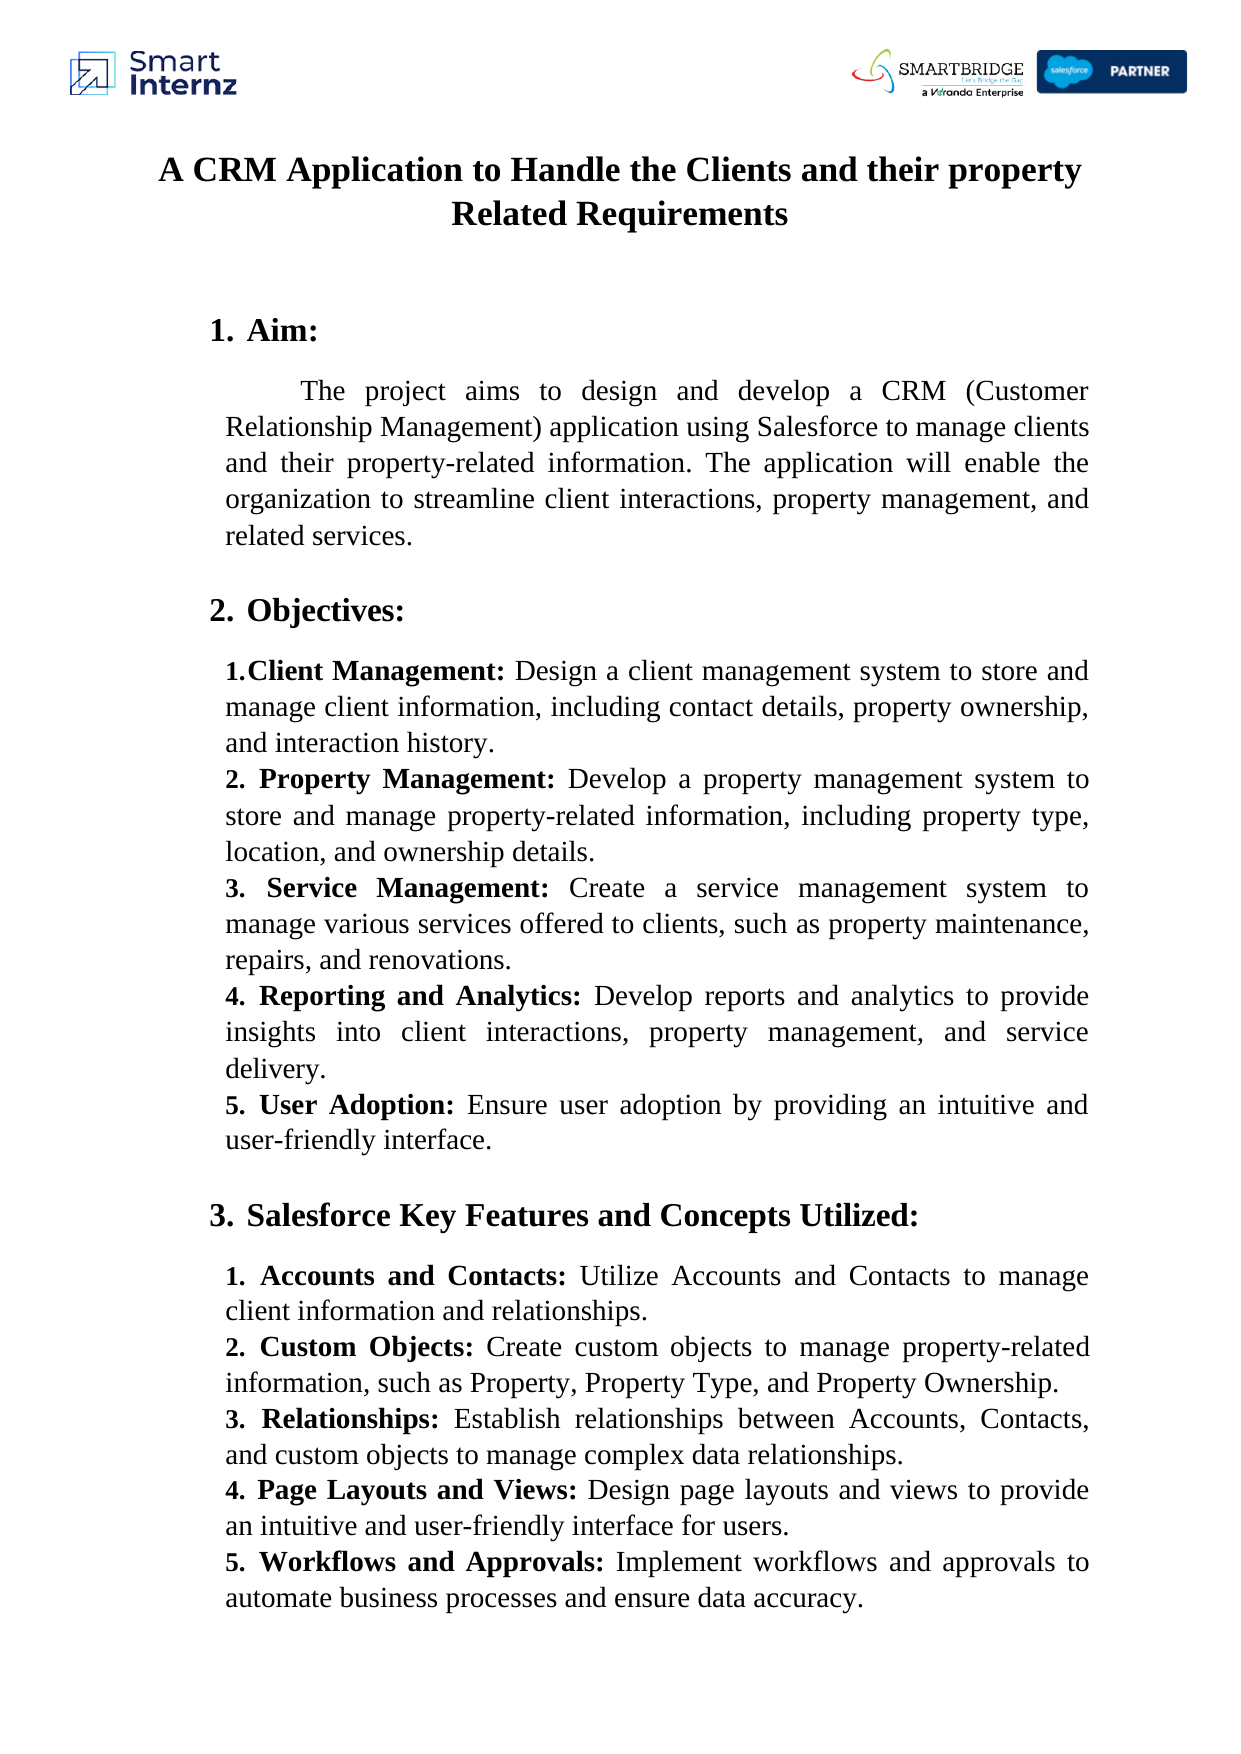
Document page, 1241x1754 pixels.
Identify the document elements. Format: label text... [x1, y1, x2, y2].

title A CRM Application to Handle the Clients and their property Related Requirements [158, 148, 1107, 233]
list Custom Objects: Create custom objects to manage property-related information, such as Property, Property Type, and Property Ownership. [225, 1329, 1090, 1399]
list Workflows and Approvals: Implement workflows and approvals to automate business processes and ensure data accuracy. [225, 1544, 1090, 1613]
list Accounts and Contacts: Utilize Accounts and Contacts to manage client information and relationships. [225, 1258, 1089, 1327]
picture [1036, 50, 1188, 94]
list Service Management: Create a service management system to manage various services offered to clients, such as property maintenance, repairs, and renovations. [225, 870, 1090, 976]
picture [70, 51, 237, 95]
list Reporting and Analytics: Develop reports and analytics to provide insights into client interactions, property management, and service delivery. [225, 978, 1090, 1084]
list User Adoption: Ensure user adoption by providing an intuitive and user-friendly interface. [225, 1087, 1089, 1156]
subtitle Salesforce Key Features and Concepts Utilized: [209, 1195, 1107, 1233]
list Relationships: Establish relationships between Accounts, Contacts, and custom objects to manage complex data relationships. [225, 1401, 1089, 1470]
text The project aims to design and develop a CRM (Customer Relationship Management) application using Salesforce to manage clients and their property-related information. The application will enable the organization to streamline client interactions, property management, and related services. [225, 373, 1090, 551]
list Page Layouts and Views: Design page layouts and views to provide an intuitive and user-friendly interface for users. [225, 1472, 1090, 1541]
subtitle Objectives: [209, 591, 1107, 629]
list Client Management: Design a client management system to store and manage client information, including contact details, property ownership, and interaction history. [225, 653, 1089, 759]
list Property Management: Develop a property management system to store and manage property-related information, including property type, location, and ownership details. [225, 762, 1090, 867]
picture [851, 48, 1024, 98]
subtitle Aim: [209, 311, 1107, 349]
